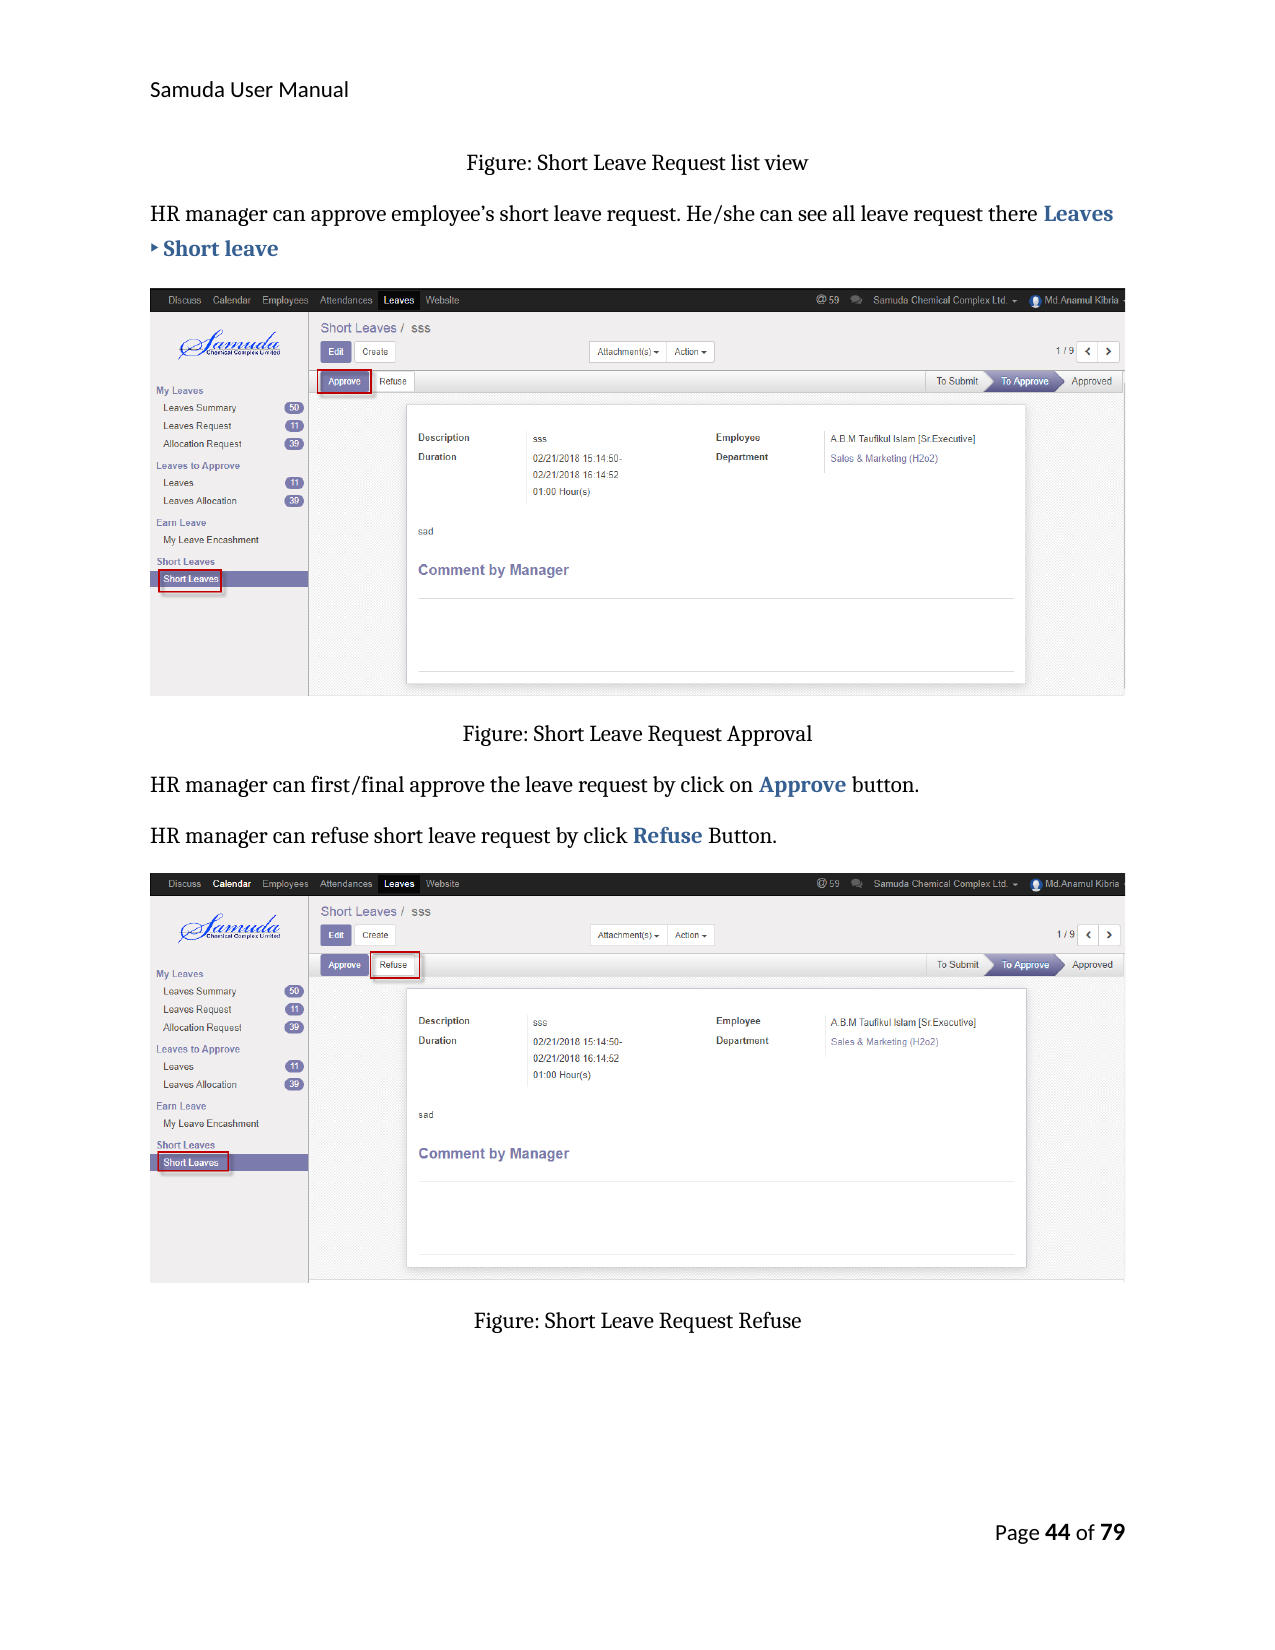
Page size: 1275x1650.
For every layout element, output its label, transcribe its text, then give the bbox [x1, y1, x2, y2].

text Figure: Short Leave Request list view [150, 150, 1125, 176]
text HR manager can refuse short leave request by click Refuse Button. [150, 822, 1125, 849]
text Figure: Short Leave Request Refuse [150, 1308, 1125, 1334]
text HR manager can first/final approve the leave request by click on Approve button. [150, 771, 1125, 798]
picture [150, 288, 1125, 696]
picture [150, 873, 1125, 1283]
text Figure: Short Leave Request Approval [150, 720, 1125, 747]
text HR manager can approve employee’s short leave request. He/she can see all leave request there Leaves ‣ Short leave [150, 201, 1125, 263]
